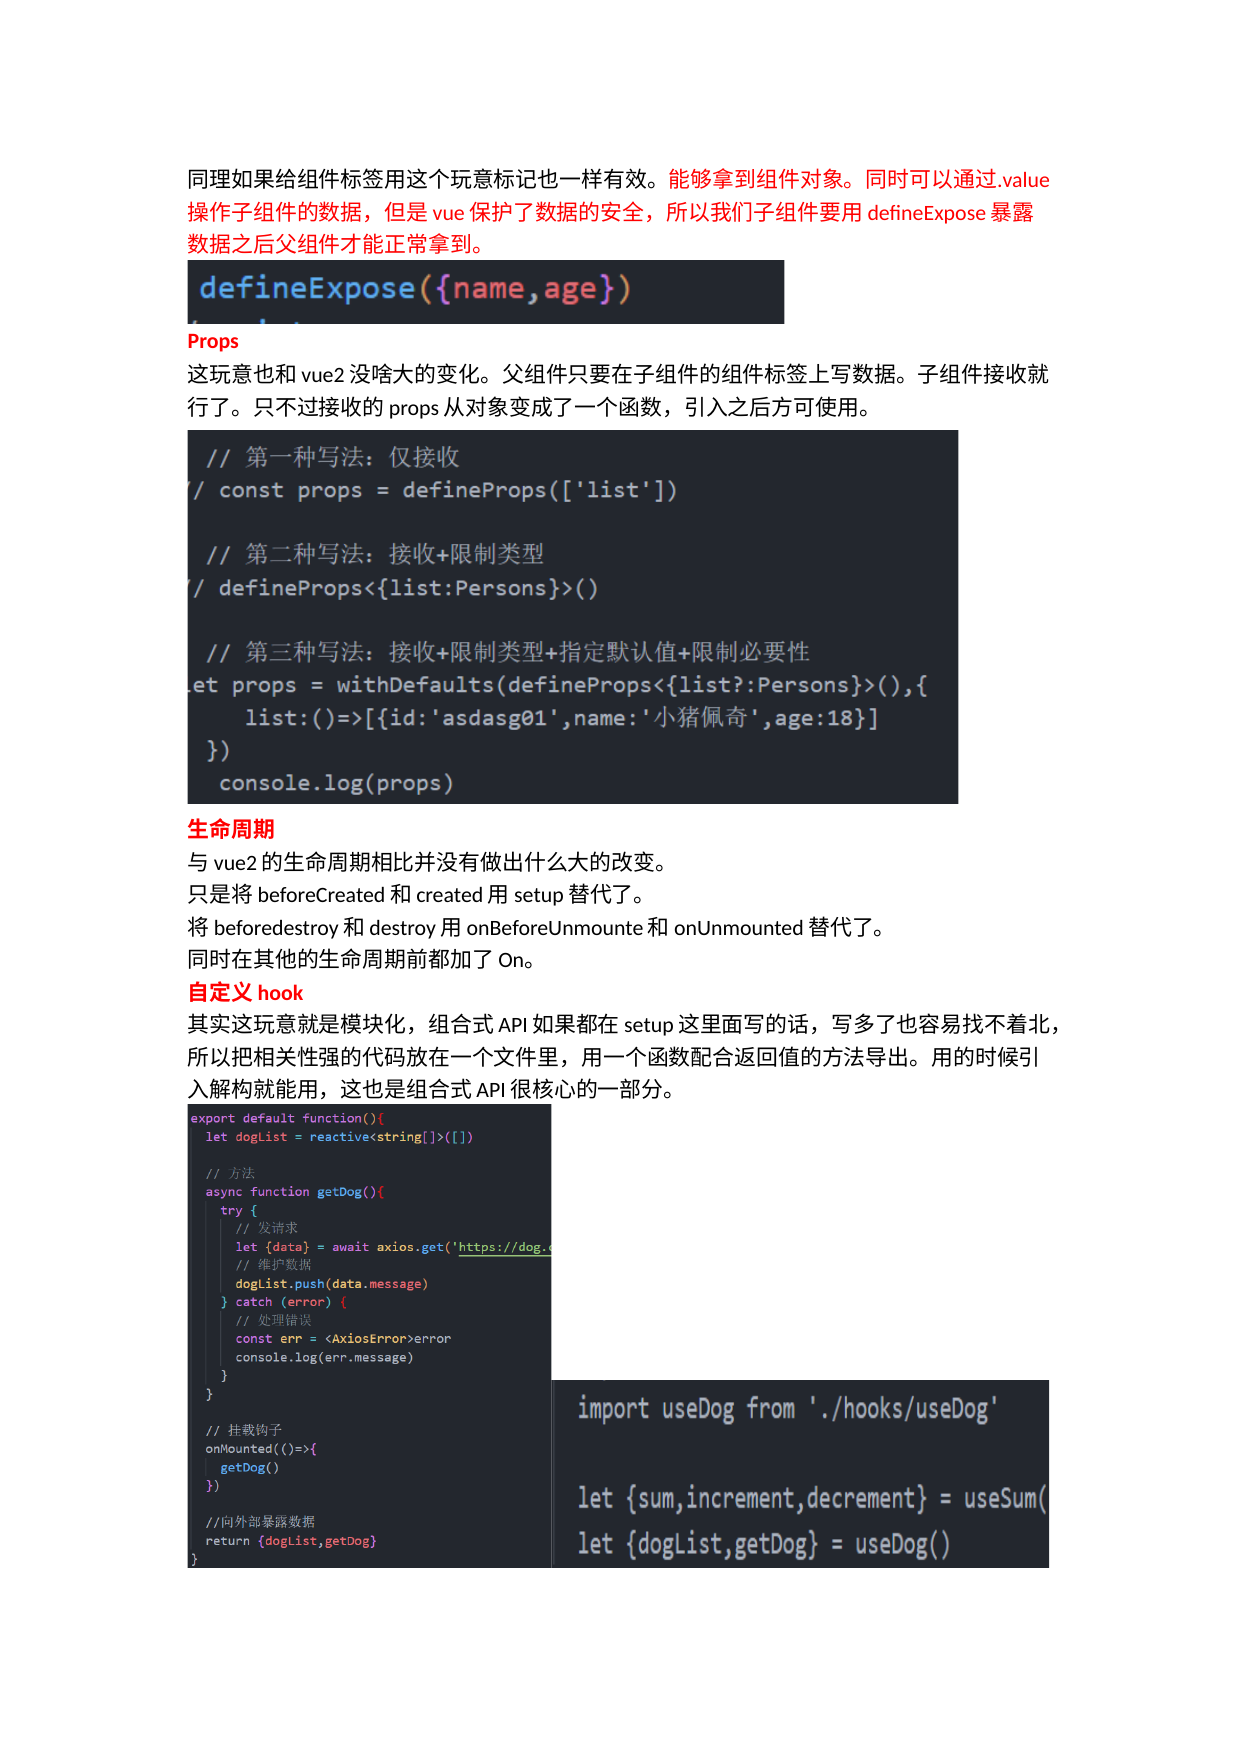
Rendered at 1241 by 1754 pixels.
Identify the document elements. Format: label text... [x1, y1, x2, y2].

picture [187, 430, 959, 804]
list Props [187, 324, 1053, 357]
picture [187, 1104, 1050, 1568]
list 生命周期 [187, 812, 1053, 844]
picture [187, 260, 785, 324]
list 这玩意也和vue2没啥大的变化。父组件只要在子组件的组件标签上写数据。子组件接收就行了。只不过接收的props从对象变成了一个函数，引入之后方可使用。 [187, 357, 1053, 422]
list 只是将beforeCreated和created用setup替代了。 [187, 877, 1053, 909]
list 将beforedestroy和destroy用onBeforeUnmounte和onUnmounted替代了。 [187, 909, 1053, 942]
list 同时在其他的生命周期前都加了On。 [187, 942, 1053, 974]
list 自定义hook [187, 974, 1053, 1007]
list 与vue2的生命周期相比并没有做出什么大的改变。 [187, 844, 1053, 877]
list 其实这玩意就是模块化，组合式API如果都在setup这里面写的话，写多了也容易找不着北，所以把相关性强的代码放在一个文件里，用一个函数配合返回值的方法导出。用的时候引入解构就能用，这也是组合式API很核心的一部分。 [187, 1007, 1053, 1104]
list 同理如果给组件标签用这个玩意标记也一样有效。能够拿到组件对象。同时可以通过.value操作子组件的数据，但是vue保护了数据的安全，所以我们子组件要用defineExpose暴露数据之后父组件才能正常拿到。 [187, 162, 1053, 259]
